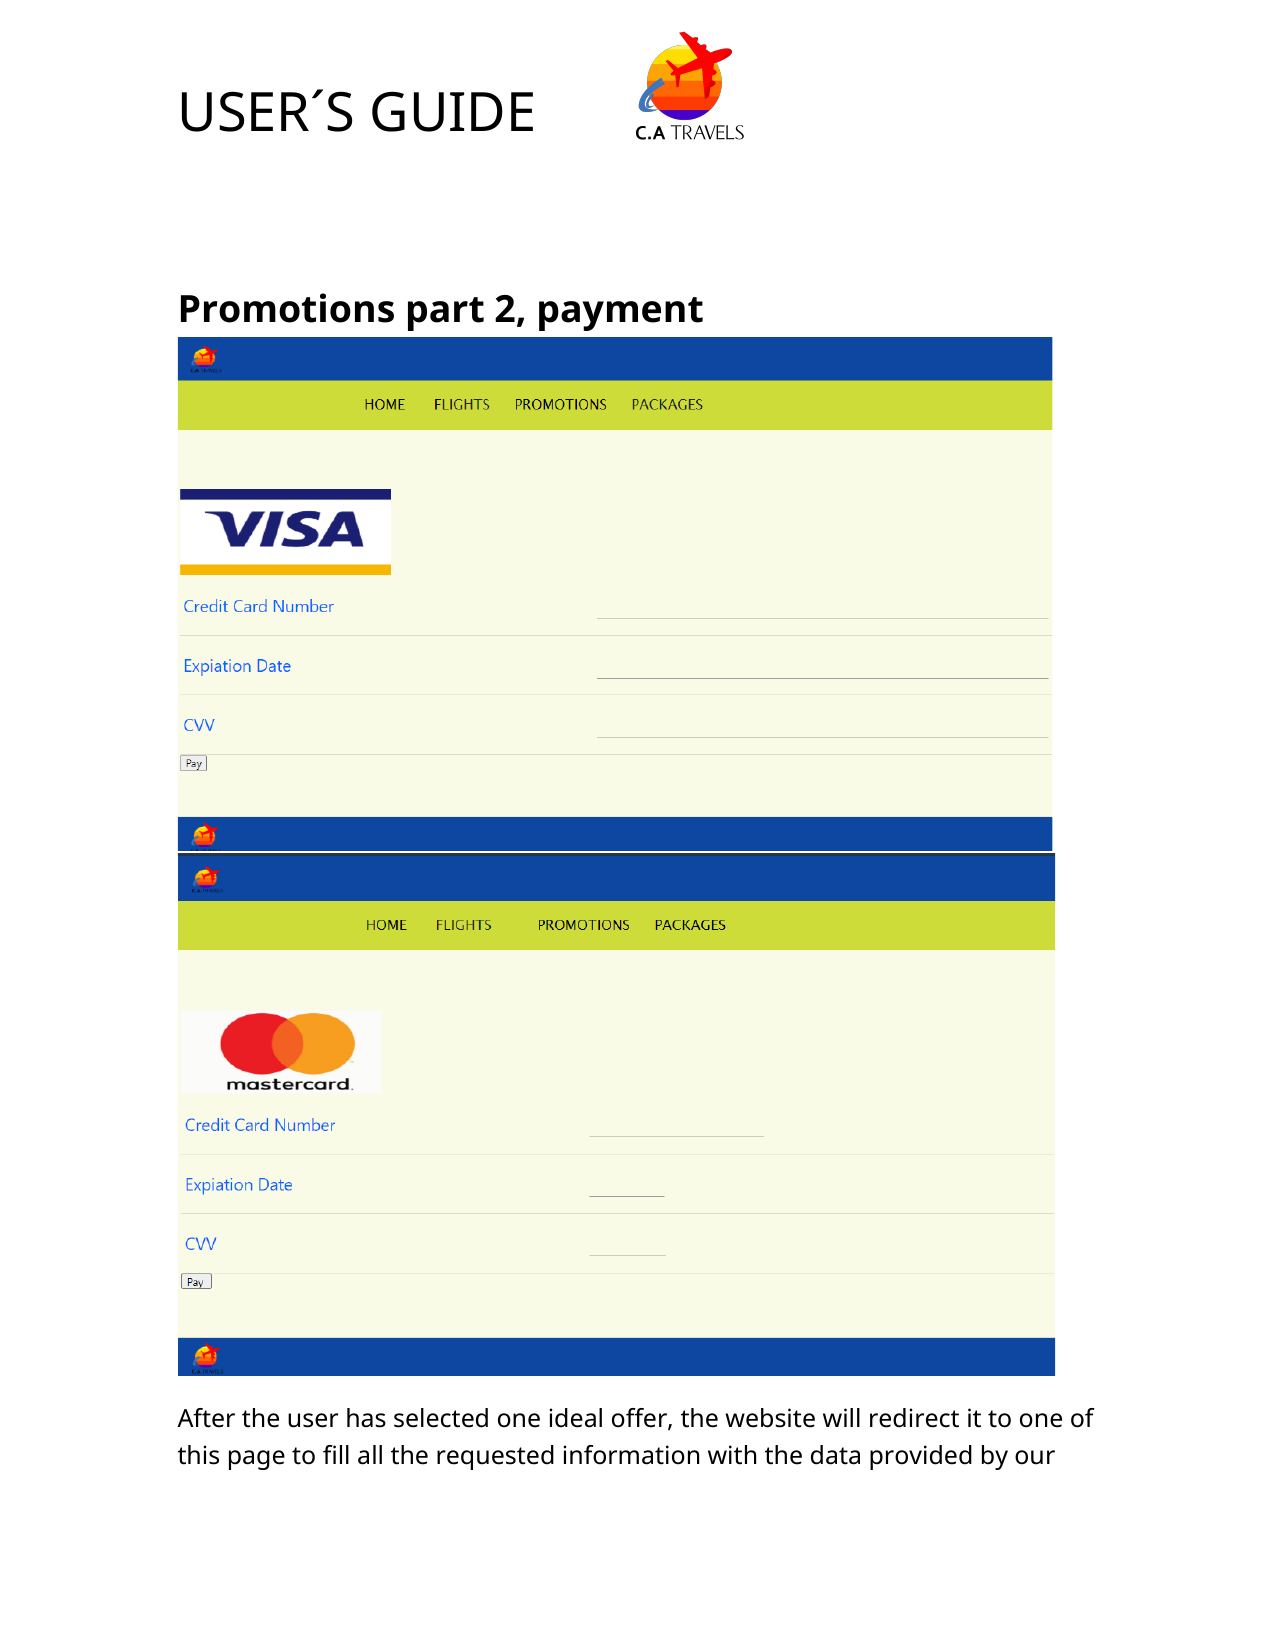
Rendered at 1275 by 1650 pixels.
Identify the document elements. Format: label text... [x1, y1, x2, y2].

picture [177, 853, 1056, 1374]
picture [587, 14, 771, 152]
text Promotions part 2, payment [177, 282, 1098, 333]
picture [177, 337, 1051, 851]
